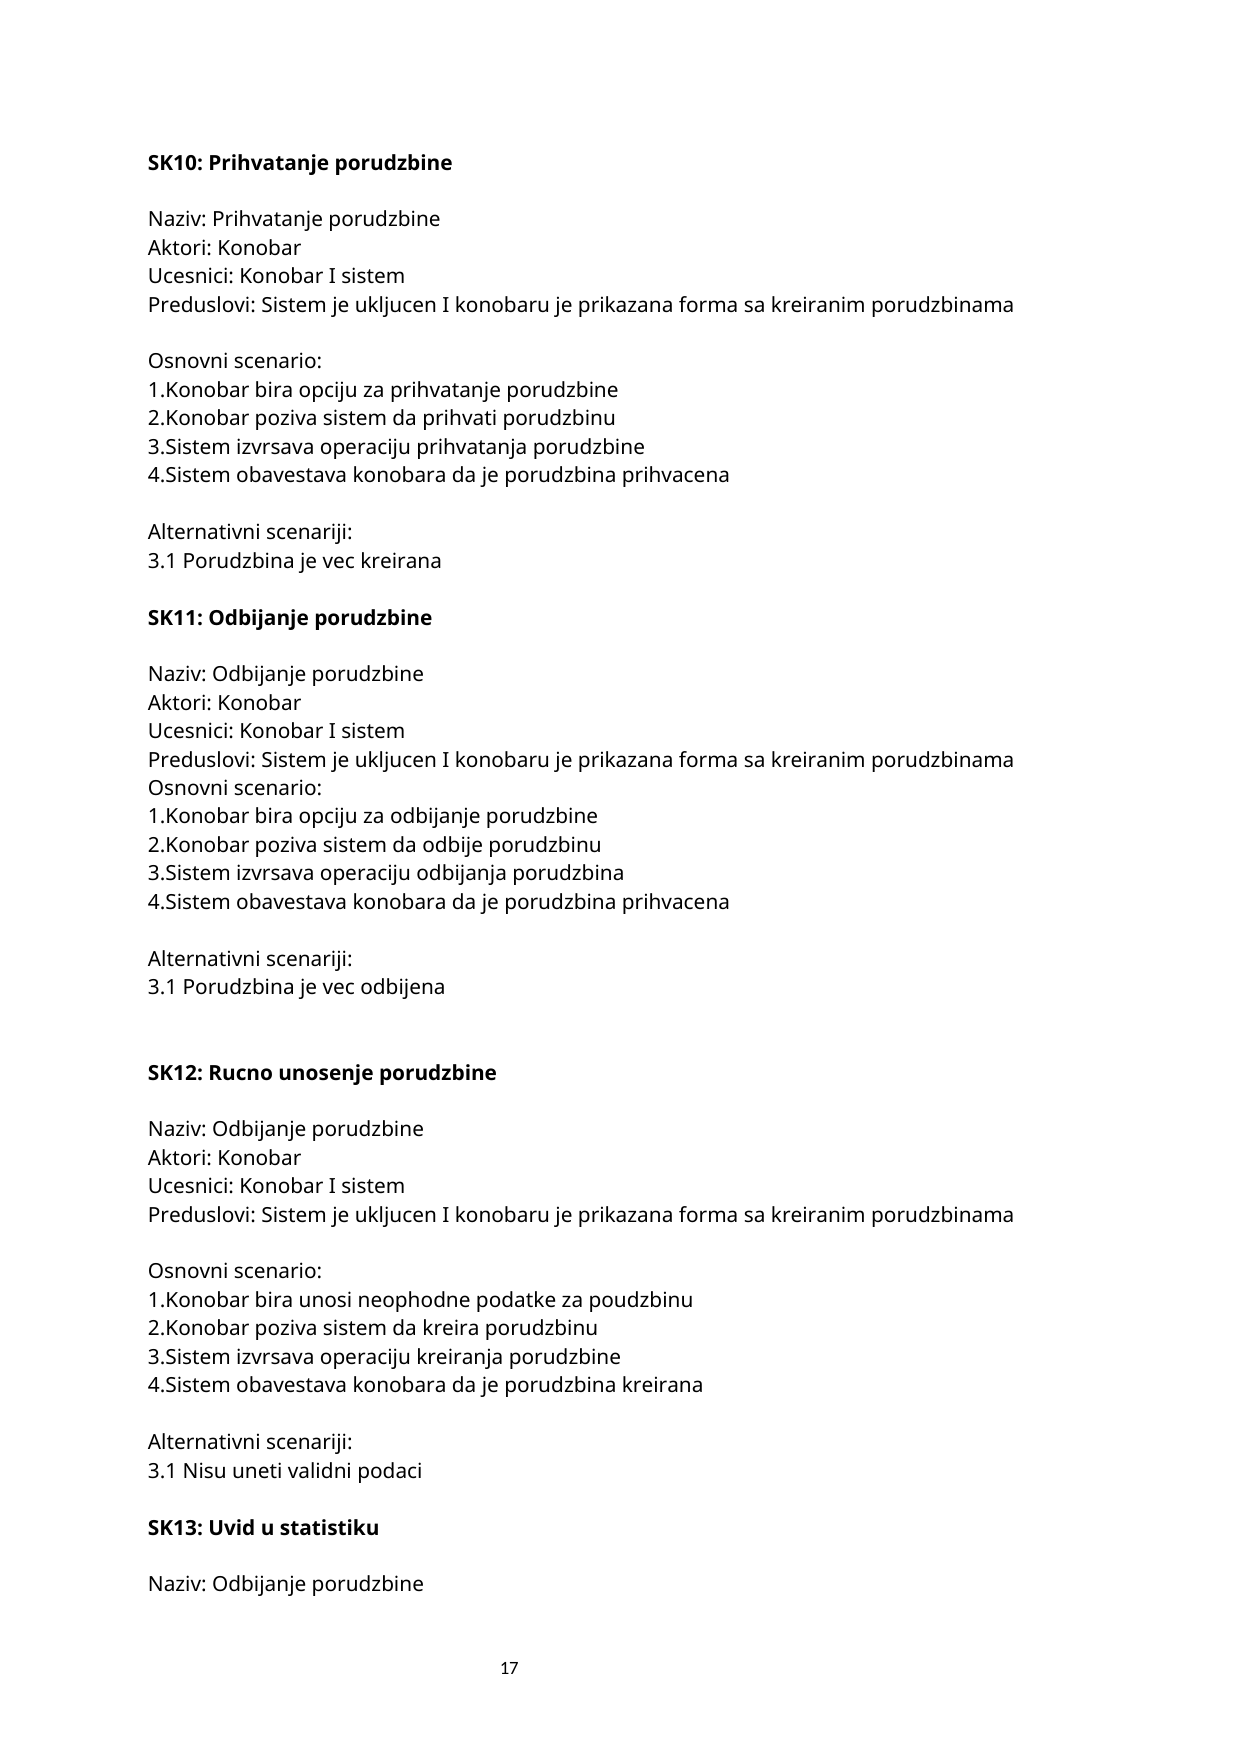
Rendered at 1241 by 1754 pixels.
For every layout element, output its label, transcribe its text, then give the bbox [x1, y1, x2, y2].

text Preduslovi: Sistem je ukljucen I konobaru je prikazana forma sa kreiranim porudzbinama [148, 290, 1152, 318]
text SK11: Odbijanje porudzbine [148, 603, 1152, 631]
text 3.1 Nisu uneti validni podaci [148, 1456, 1152, 1484]
text 2.Konobar poziva sistem da prihvati porudzbinu [148, 403, 1152, 432]
text SK12: Rucno unosenje porudzbine [148, 1058, 1152, 1086]
text Aktori: Konobar [148, 688, 1152, 716]
text Naziv: Odbijanje porudzbine [148, 1114, 1152, 1143]
text Ucesnici: Konobar I sistem [148, 261, 1152, 290]
text SK13: Uvid u statistiku [148, 1513, 1152, 1541]
text 3.1 Porudzbina je vec kreirana [148, 546, 1152, 574]
text Alternativni scenariji: [148, 944, 1152, 972]
text Preduslovi: Sistem je ukljucen I konobaru je prikazana forma sa kreiranim porudzbinama [148, 1200, 1152, 1228]
text Preduslovi: Sistem je ukljucen I konobaru je prikazana forma sa kreiranim porudzbinama [148, 745, 1152, 773]
text Ucesnici: Konobar I sistem [148, 716, 1152, 745]
text 3.Sistem izvrsava operaciju prihvatanja porudzbine [148, 432, 1152, 460]
text Aktori: Konobar [148, 233, 1152, 261]
text Alternativni scenariji: [148, 1427, 1152, 1456]
text 4.Sistem obavestava konobara da je porudzbina prihvacena [148, 460, 1152, 489]
text 2.Konobar poziva sistem da odbije porudzbinu [148, 830, 1152, 858]
text Naziv: Odbijanje porudzbine [148, 659, 1152, 688]
text 3.Sistem izvrsava operaciju kreiranja porudzbine [148, 1342, 1152, 1370]
text Ucesnici: Konobar I sistem [148, 1171, 1152, 1200]
text 1.Konobar bira opciju za prihvatanje porudzbine [148, 375, 1152, 403]
text Naziv: Prihvatanje porudzbine [148, 204, 1152, 233]
text 2.Konobar poziva sistem da kreira porudzbinu [148, 1313, 1152, 1342]
text Aktori: Konobar [148, 1143, 1152, 1171]
text 4.Sistem obavestava konobara da je porudzbina prihvacena [148, 887, 1152, 915]
text SK10: Prihvatanje porudzbine [148, 148, 1152, 176]
text 3.Sistem izvrsava operaciju odbijanja porudzbina [148, 858, 1152, 887]
text Naziv: Odbijanje porudzbine [148, 1569, 1152, 1598]
text 3.1 Porudzbina je vec odbijena [148, 972, 1152, 1001]
text Osnovni scenario: [148, 1257, 1152, 1285]
text 1.Konobar bira opciju za odbijanje porudzbine [148, 802, 1152, 830]
text Osnovni scenario: [148, 773, 1152, 802]
text 1.Konobar bira unosi neophodne podatke za poudzbinu [148, 1285, 1152, 1313]
text Osnovni scenario: [148, 347, 1152, 375]
text 4.Sistem obavestava konobara da je porudzbina kreirana [148, 1370, 1152, 1399]
text Alternativni scenariji: [148, 517, 1152, 546]
